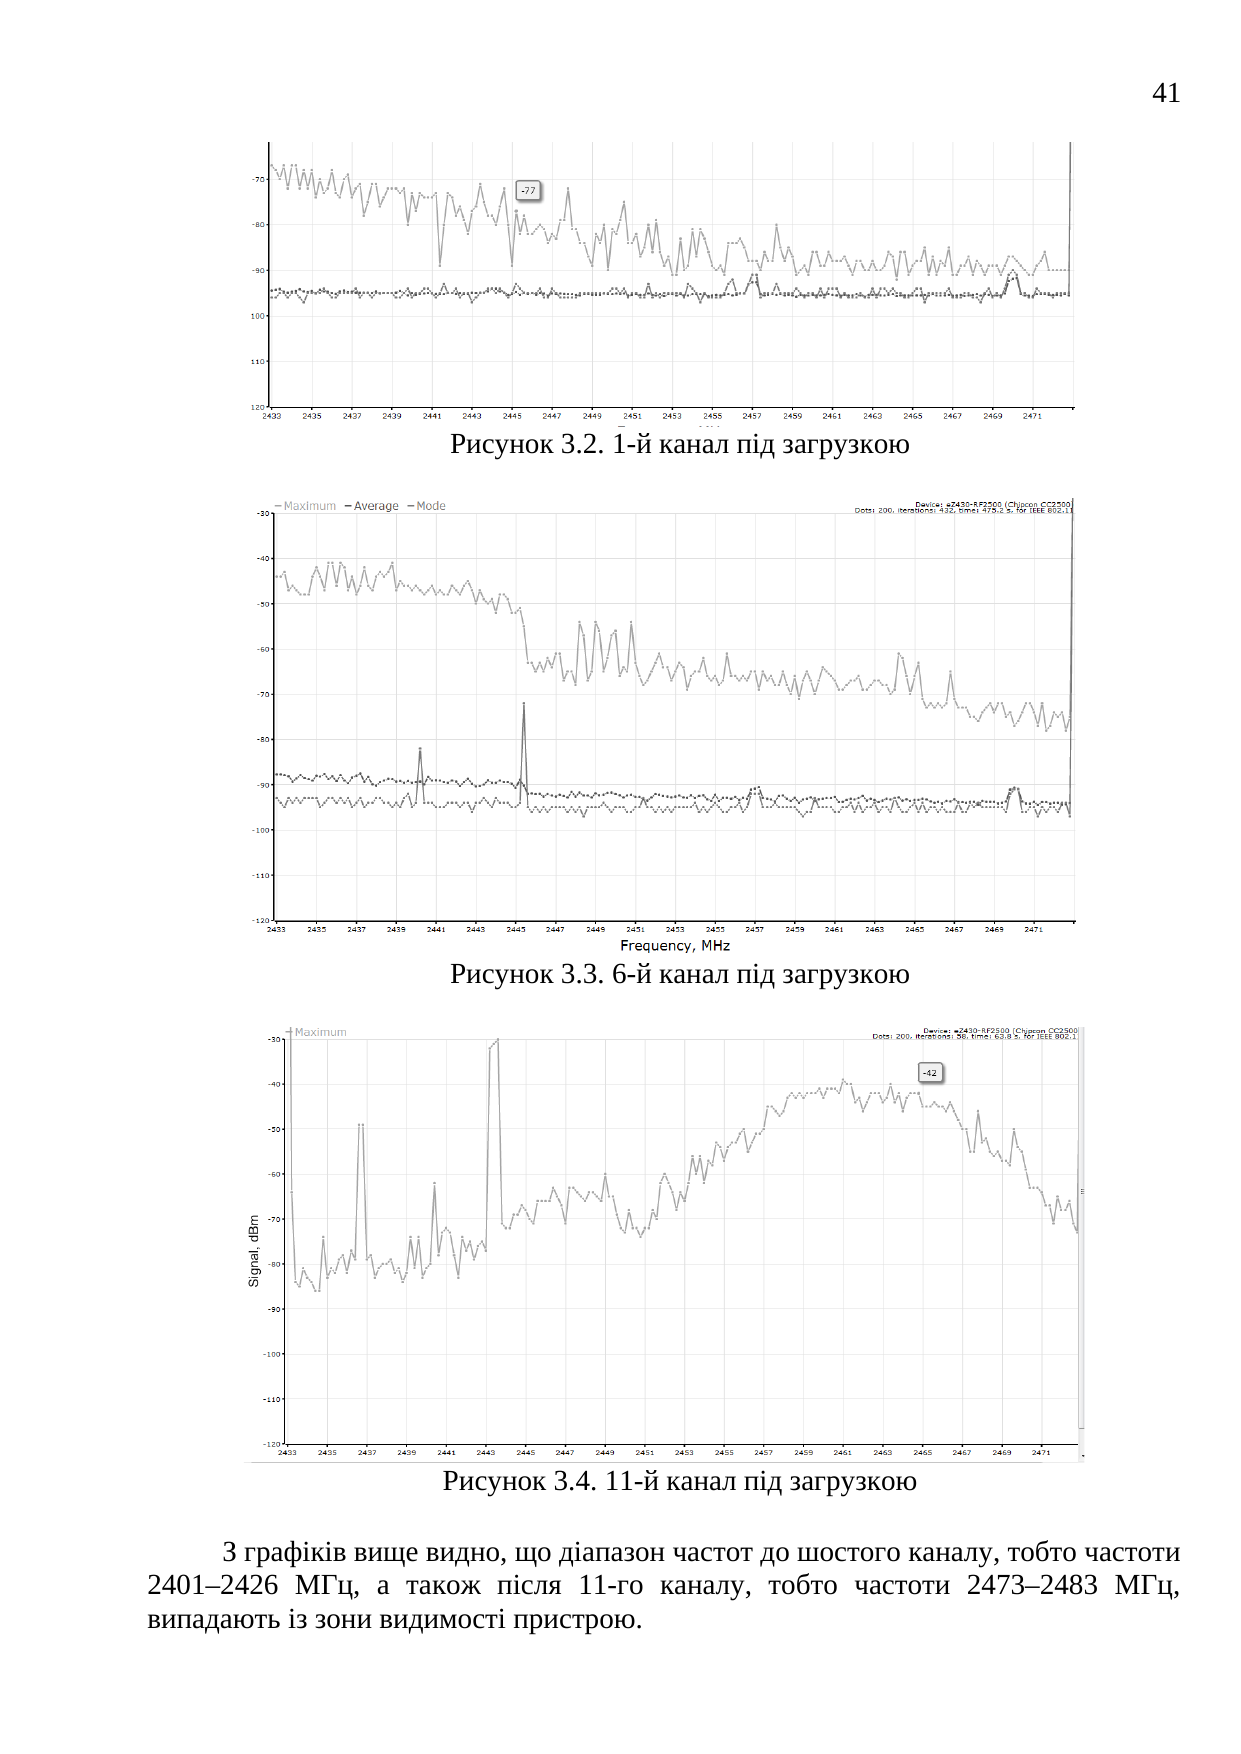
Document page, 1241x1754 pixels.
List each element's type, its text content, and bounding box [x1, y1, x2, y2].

picture [250, 142, 1079, 427]
text 11-й канал під загрузкою [259, 1463, 1181, 1496]
text З графіків вище видно, що діапазон частот до шостого каналу, тобто частоти 2401–2426 МГц, а також після 11-го каналу, тобто частоти 2473–2483 МГц, випадають із зони видимості пристрою. [147, 1534, 1181, 1634]
text 1-й канал під загрузкою [259, 426, 1181, 460]
picture [250, 497, 1078, 957]
picture [243, 1027, 1085, 1463]
text 6-й канал під загрузкою [259, 956, 1181, 990]
